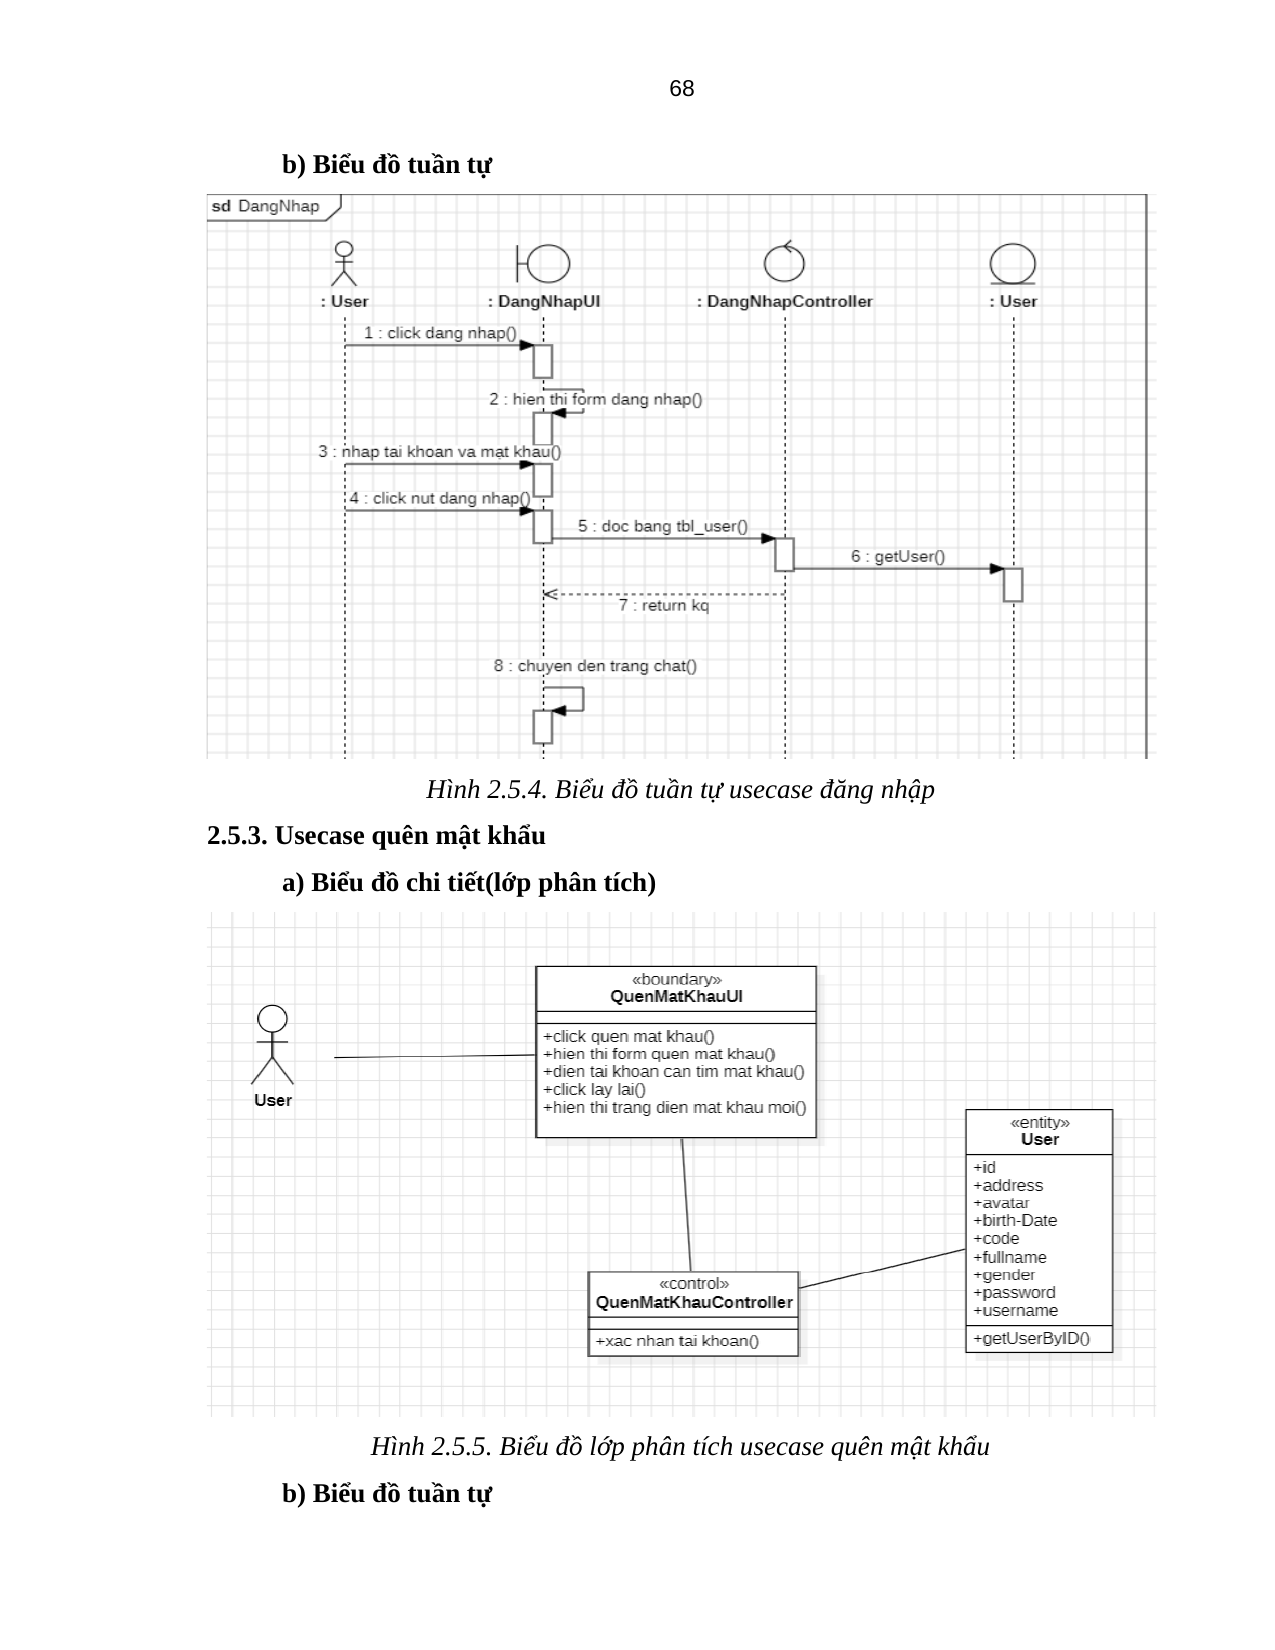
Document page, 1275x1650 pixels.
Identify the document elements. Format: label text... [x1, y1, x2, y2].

subtitle Hình 2.5.5. Biểu đồ lớp phân tích usecase quên mật khẩu [207, 1430, 1157, 1461]
text b) Biểu đồ tuần tự [282, 148, 1157, 179]
text b) Biểu đồ tuần tự [282, 1477, 1157, 1508]
picture [206, 194, 1157, 759]
subtitle 2.5.3. Usecase quên mật khẩu [207, 819, 1157, 851]
picture [206, 912, 1157, 1417]
text a) Biểu đồ chi tiết(lớp phân tích) [282, 866, 1157, 897]
subtitle Hình 2.5.4. Biểu đồ tuần tự usecase đăng nhập [207, 773, 1157, 804]
